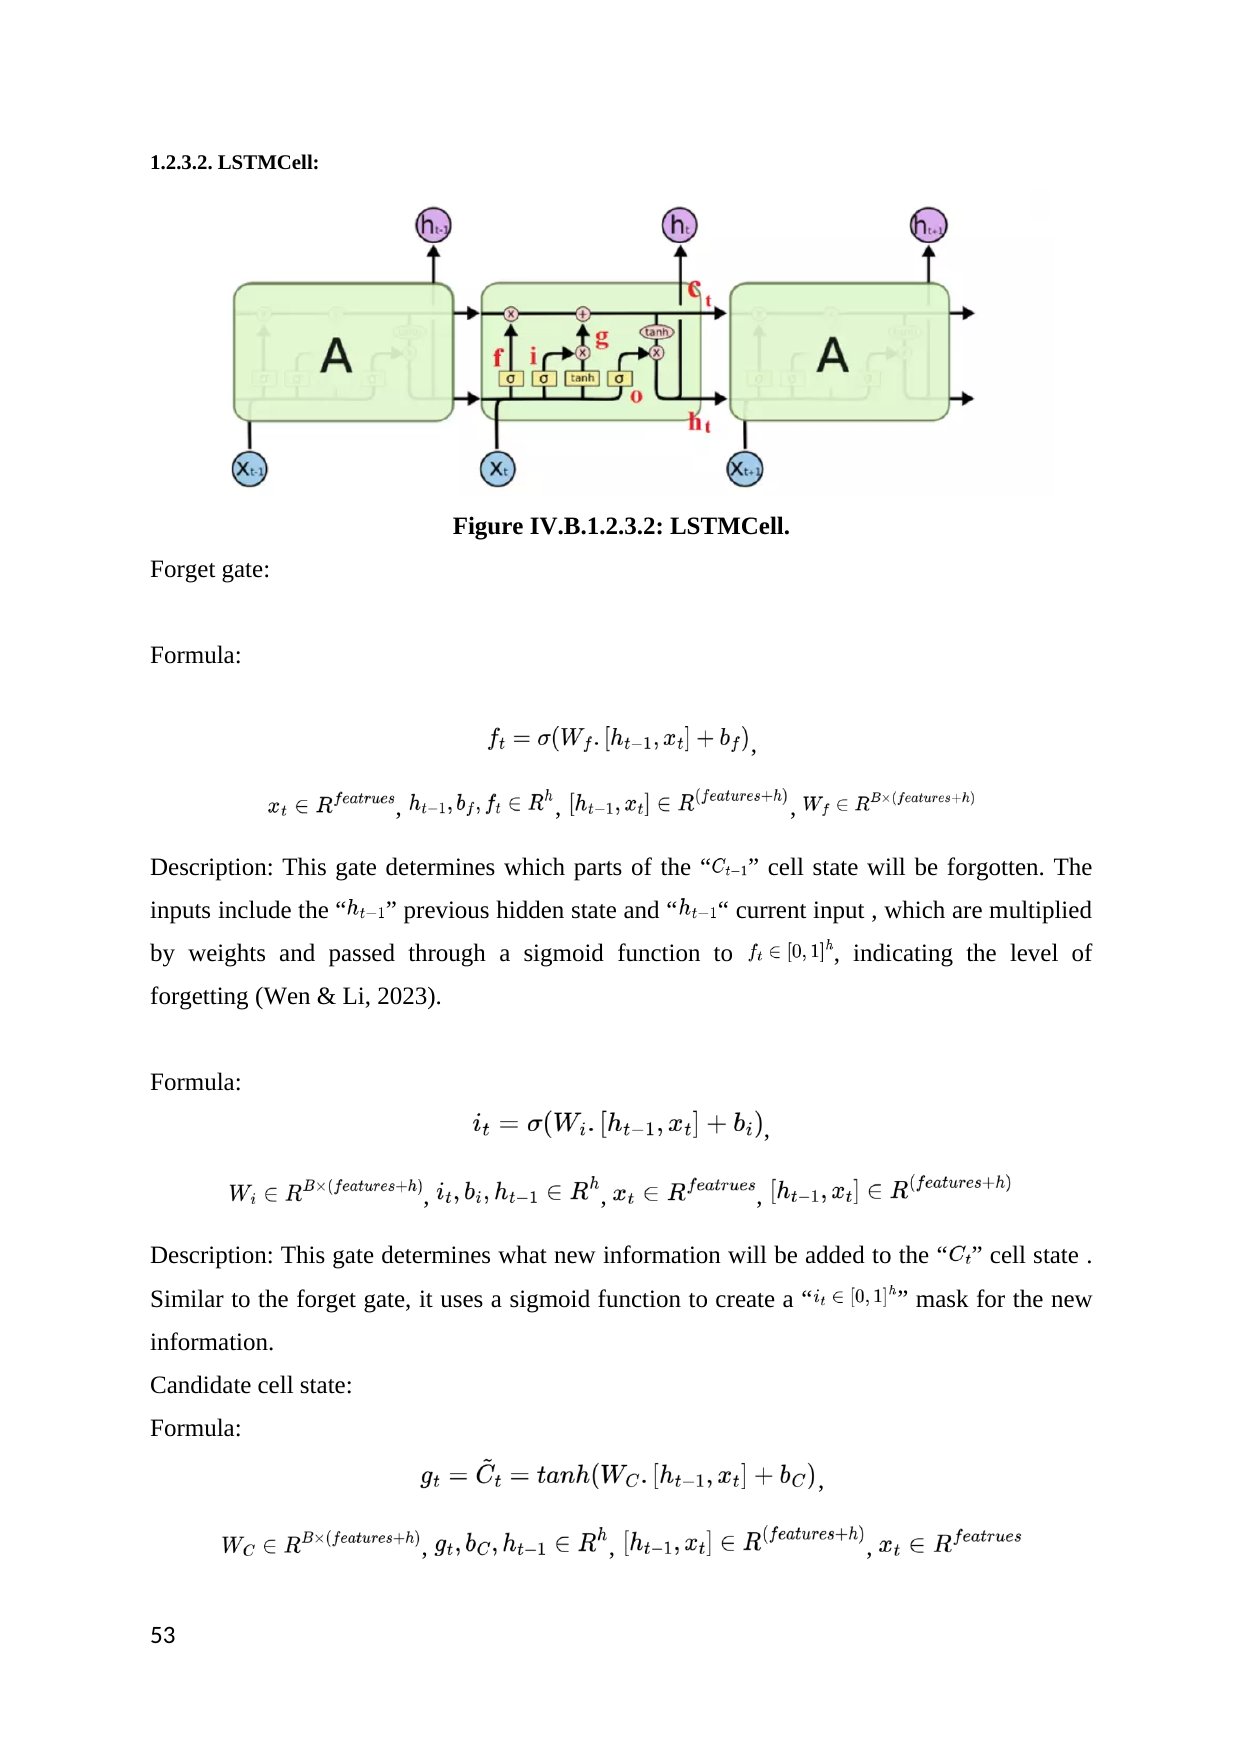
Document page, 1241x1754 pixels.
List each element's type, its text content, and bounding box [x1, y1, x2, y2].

text Figure IV.B.1.2.3.2: LSTMCell. [150, 511, 1093, 540]
picture [486, 726, 751, 752]
picture [948, 1245, 972, 1264]
text Forget gate: [150, 554, 1093, 583]
subtitle 1.2.3.2. LSTMCell: [150, 150, 1093, 174]
picture [802, 791, 976, 816]
picture [472, 1110, 764, 1138]
picture [678, 898, 718, 919]
picture [612, 1177, 757, 1204]
text Description: This gate determines what new information will be added to the “” cell state . Similar to the forget gate, it uses a sigmoid function to create a “” mask for the new information. [150, 1241, 1093, 1356]
text Candidate cell state: [150, 1370, 1093, 1399]
picture [228, 1179, 424, 1204]
picture [418, 1456, 818, 1489]
picture [346, 899, 386, 919]
picture [220, 1530, 422, 1556]
picture [768, 1174, 1014, 1204]
picture [189, 190, 1054, 496]
text Formula: [150, 641, 1093, 669]
picture [813, 1285, 897, 1307]
picture [435, 1176, 601, 1204]
picture [407, 789, 555, 816]
text , [150, 727, 1093, 757]
picture [711, 858, 748, 876]
text Description: This gate determines which parts of the “” cell state will be forgotten. The inputs include the “” previous hidden state and ““ current input , which are multiplied by weights and passed through a sigmoid function to , indicating the level of forgetting (Wen & Li, 2023). [150, 852, 1093, 1010]
picture [747, 939, 834, 962]
picture [267, 791, 396, 816]
picture [621, 1525, 867, 1556]
picture [433, 1527, 609, 1556]
picture [878, 1528, 1023, 1556]
text Formula: [150, 1413, 1093, 1442]
text Formula: [150, 1067, 1093, 1096]
picture [567, 788, 790, 816]
